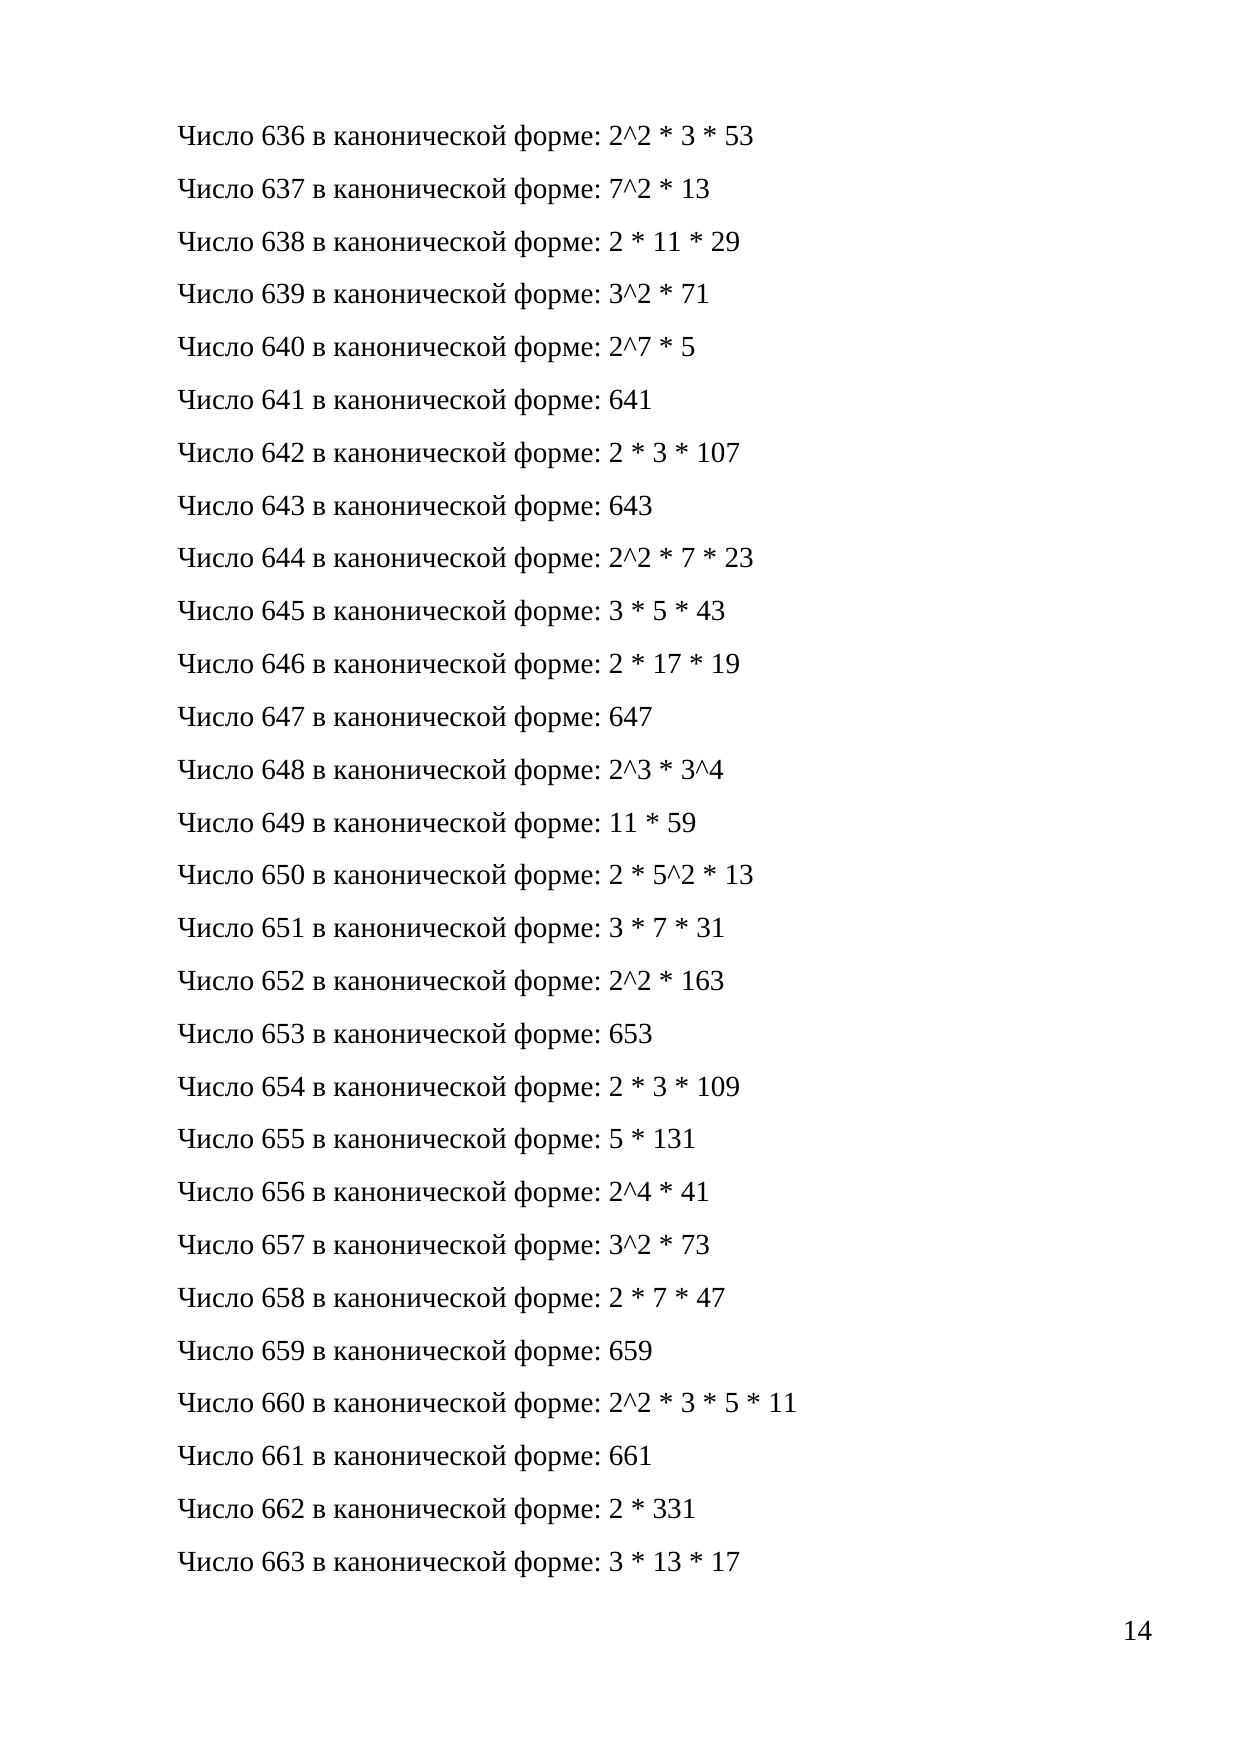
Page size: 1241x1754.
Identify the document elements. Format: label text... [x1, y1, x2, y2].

text Число 640 в канонической форме: 2^7 * 5 [177, 329, 1152, 363]
text Число 648 в канонической форме: 2^3 * 3^4 [177, 752, 1152, 785]
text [177, 1544, 1152, 1578]
text Число 662 в канонической форме: 2 * 331 [177, 1491, 1152, 1525]
text Число 650 в канонической форме: 2 * 5^2 * 13 [177, 857, 1152, 891]
text Число 643 в канонической форме: 643 [177, 488, 1152, 521]
text Число 661 в канонической форме: 661 [177, 1438, 1152, 1472]
text Число 660 в канонической форме: 2^2 * 3 * 5 * 11 [177, 1386, 1152, 1419]
text Число 658 в канонической форме: 2 * 7 * 47 [177, 1280, 1152, 1313]
text Число 644 в канонической форме: 2^2 * 7 * 23 [177, 541, 1152, 574]
text Число 652 в канонической форме: 2^2 * 163 [177, 963, 1152, 997]
text Число 645 в канонической форме: 3 * 5 * 43 [177, 593, 1152, 627]
text Число 636 в канонической форме: 2^2 * 3 * 53 [177, 118, 1152, 152]
text Число 653 в канонической форме: 653 [177, 1016, 1152, 1049]
text Число 649 в канонической форме: 11 * 59 [177, 805, 1152, 838]
text Число 656 в канонической форме: 2^4 * 41 [177, 1174, 1152, 1208]
text Число 659 в канонической форме: 659 [177, 1333, 1152, 1366]
text Число 639 в канонической форме: 3^2 * 71 [177, 277, 1152, 310]
text Число 637 в канонической форме: 7^2 * 13 [177, 171, 1152, 204]
text Число 655 в канонической форме: 5 * 131 [177, 1122, 1152, 1155]
text Число 647 в канонической форме: 647 [177, 699, 1152, 733]
text Число 657 в канонической форме: 3^2 * 73 [177, 1227, 1152, 1261]
text Число 651 в канонической форме: 3 * 7 * 31 [177, 910, 1152, 944]
text Число 641 в канонической форме: 641 [177, 382, 1152, 416]
text Число 638 в канонической форме: 2 * 11 * 29 [177, 224, 1152, 257]
text Число 646 в канонической форме: 2 * 17 * 19 [177, 646, 1152, 680]
text Число 654 в канонической форме: 2 * 3 * 109 [177, 1069, 1152, 1102]
text Число 642 в канонической форме: 2 * 3 * 107 [177, 435, 1152, 468]
